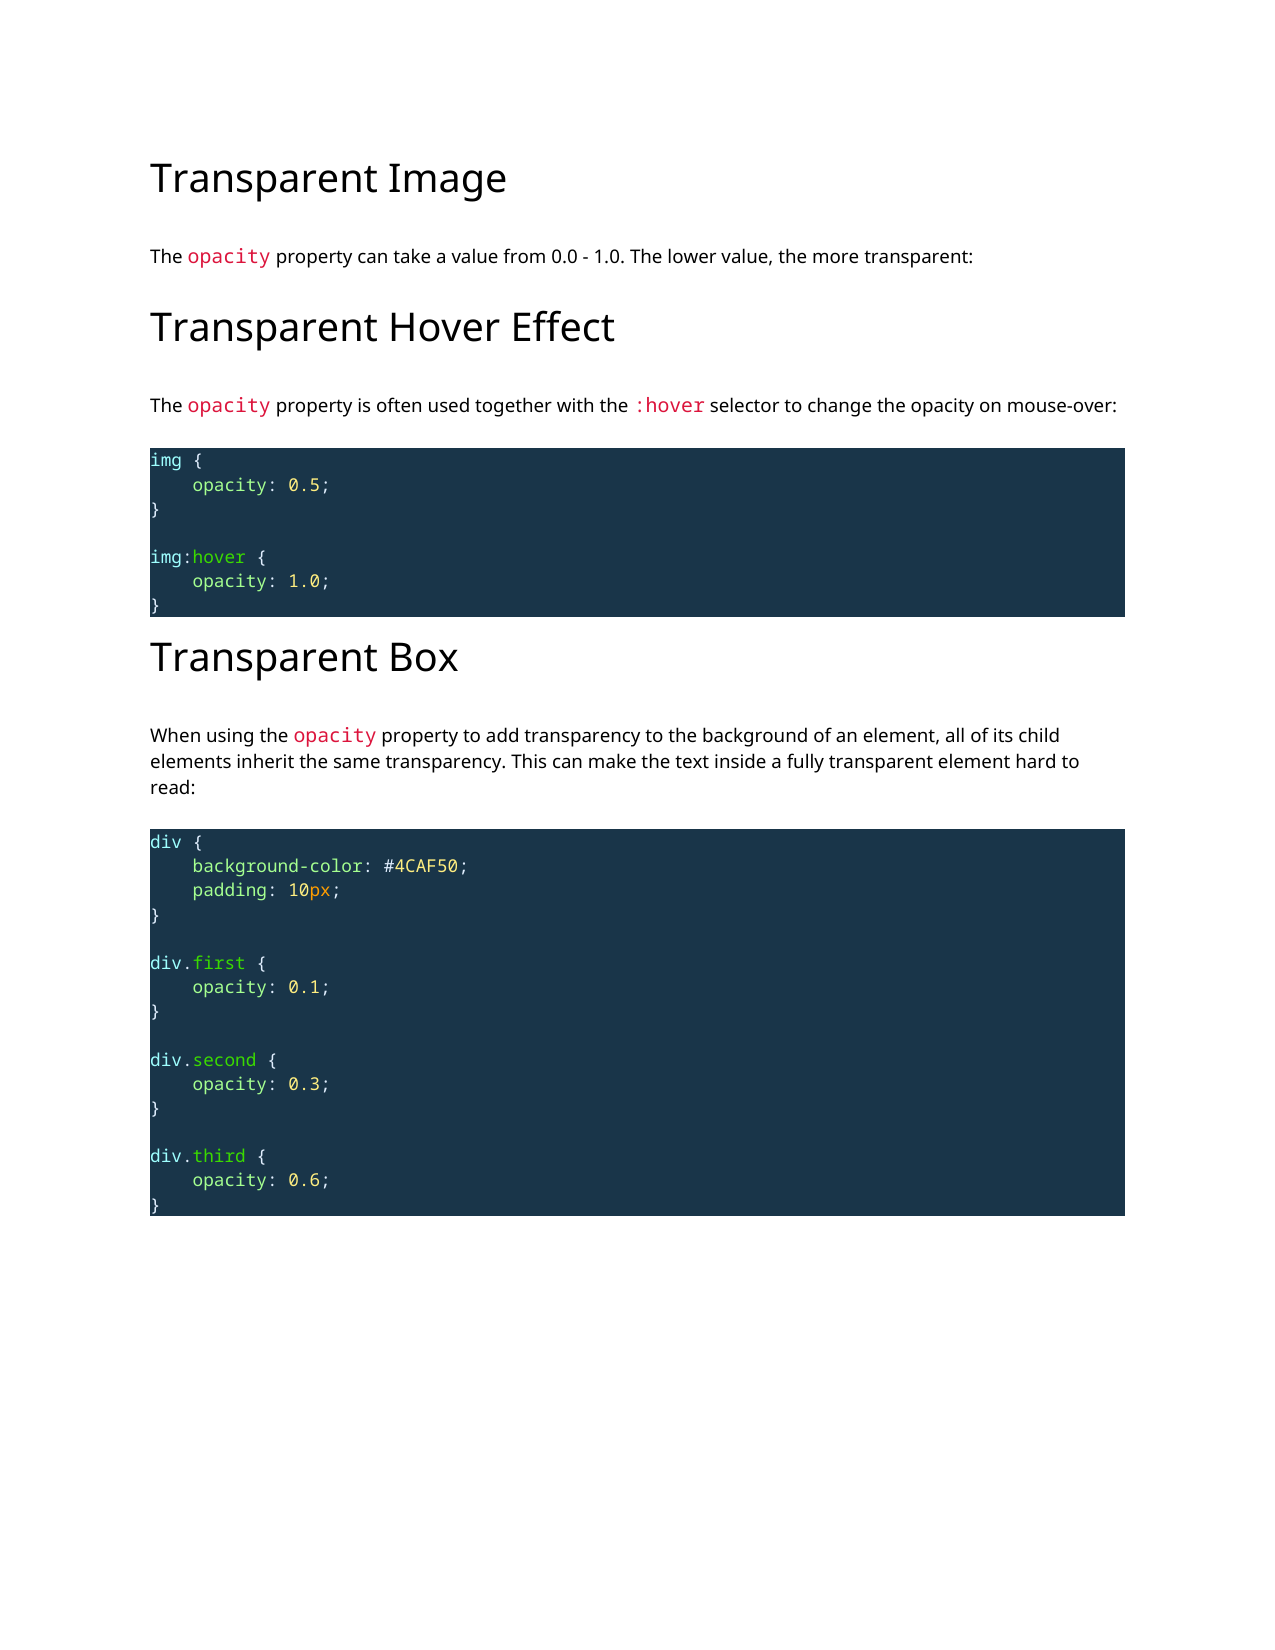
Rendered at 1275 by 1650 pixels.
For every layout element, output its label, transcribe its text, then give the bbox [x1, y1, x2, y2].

text } [150, 496, 1125, 520]
text div.third { [150, 1144, 1125, 1168]
text div { [150, 829, 1125, 854]
subtitle Transparent Box [150, 629, 1125, 683]
text opacity: 0.5; [150, 472, 1125, 496]
text img { [150, 448, 1125, 472]
text } [150, 999, 1125, 1023]
text opacity: 0.3; [150, 1071, 1125, 1095]
text } [150, 593, 1125, 617]
text opacity: 1.0; [150, 569, 1125, 593]
text div.second { [150, 1047, 1125, 1071]
text When using the opacity property to add transparency to the background of an element, all of its child elements inherit the same transparency. This can make the text inside a fully transparent element hard to read: [150, 722, 1125, 799]
text opacity: 0.6; [150, 1168, 1125, 1192]
text img:hover { [150, 544, 1125, 569]
text background-color: #4CAF50; [150, 854, 1125, 878]
subtitle Transparent Image [150, 150, 1125, 204]
subtitle Transparent Hover Effect [150, 299, 1125, 353]
text } [150, 902, 1125, 926]
text opacity: 0.1; [150, 974, 1125, 999]
text } [150, 1192, 1125, 1216]
text The opacity property is often used together with the :hover selector to change the opacity on mouse-over: [150, 391, 1125, 418]
text div.first { [150, 950, 1125, 974]
text } [150, 1095, 1125, 1119]
text padding: 10px; [150, 878, 1125, 902]
text The opacity property can take a value from 0.0 - 1.0. The lower value, the more transparent: [150, 242, 1125, 269]
